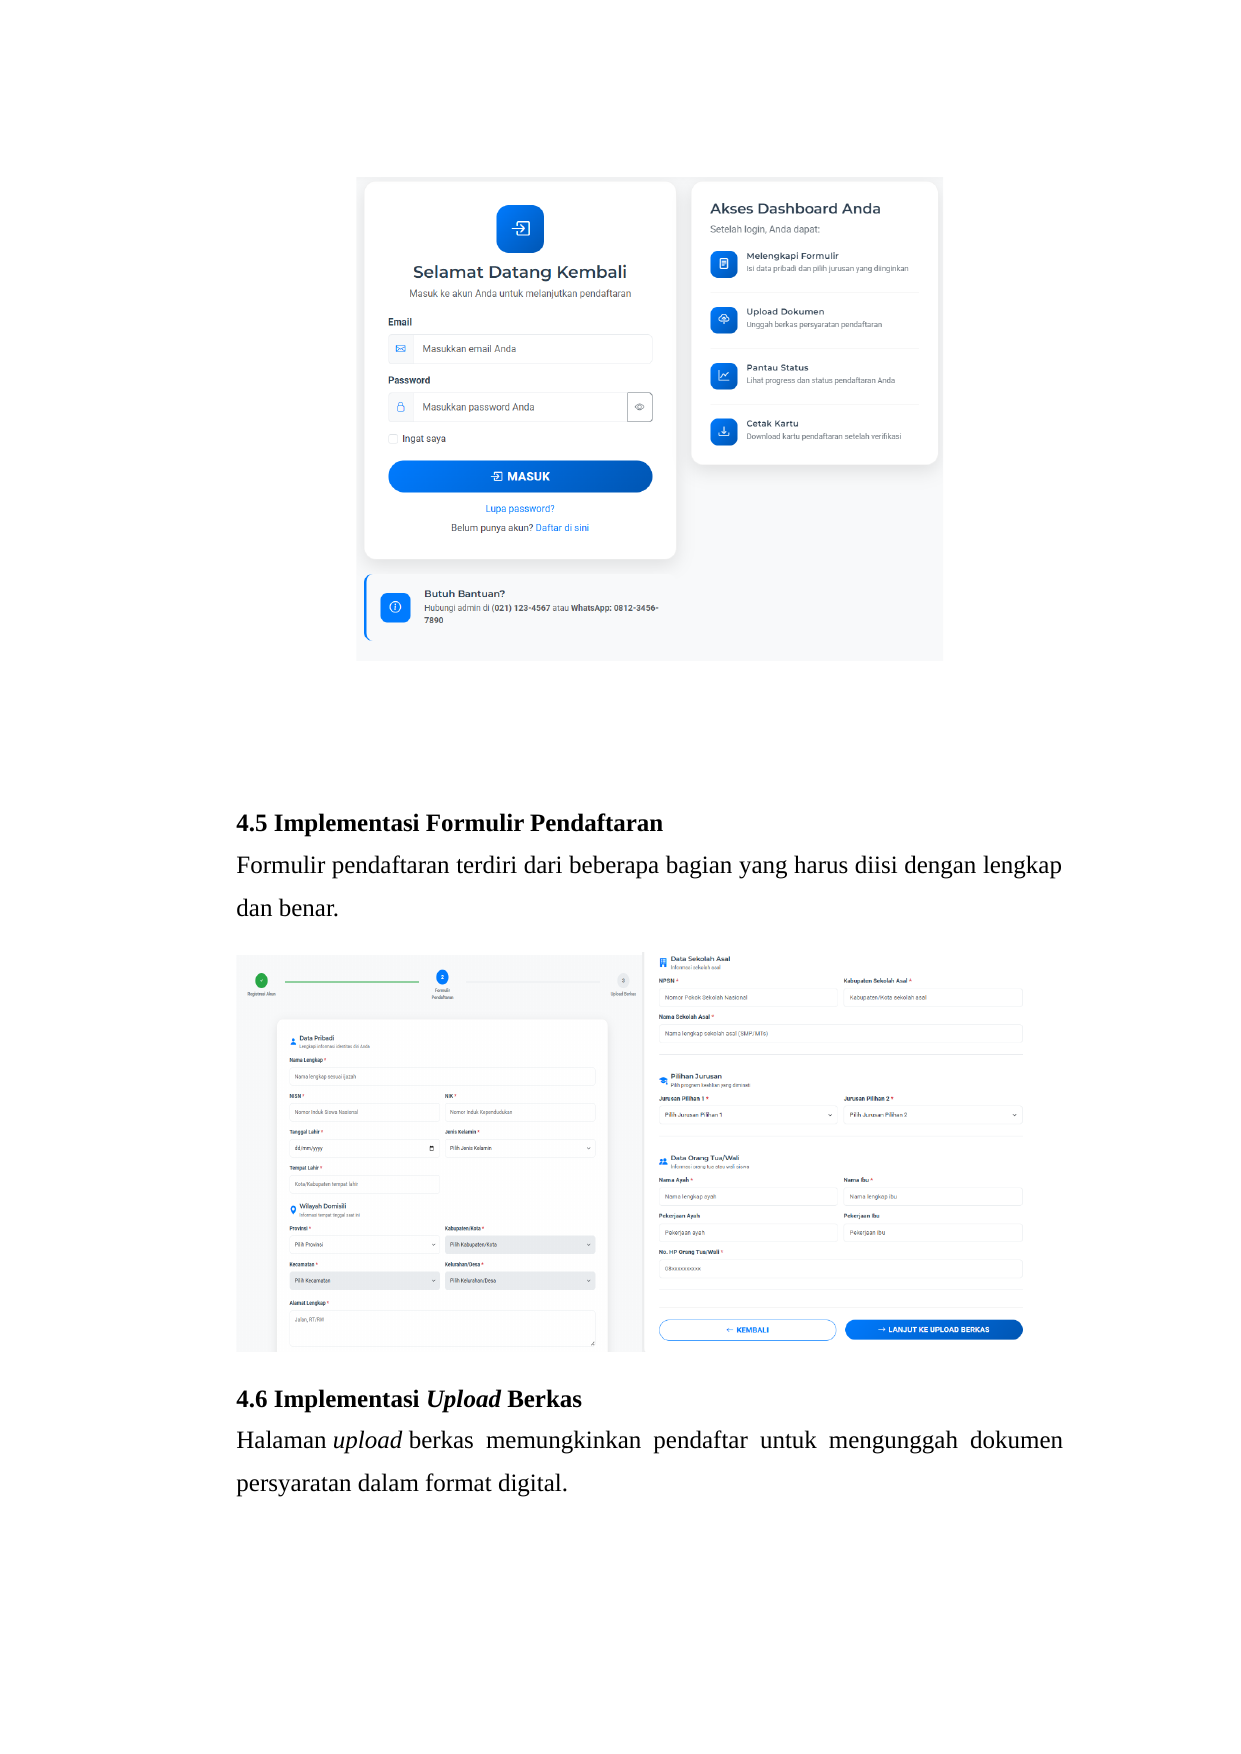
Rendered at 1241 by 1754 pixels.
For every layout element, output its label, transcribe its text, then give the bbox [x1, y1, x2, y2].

picture [356, 177, 944, 661]
text Formulir pendaftaran terdiri dari beberapa bagian yang harus diisi dengan lengkap dan benar. [236, 850, 1063, 922]
picture [236, 952, 1036, 1352]
text Halaman upload berkas memungkinkan pendaftar untuk mengunggah dokumen persyaratan dalam format digital. [236, 1425, 1063, 1497]
subtitle 4.5 Implementasi Formulir Pendaftaran [236, 808, 1063, 837]
subtitle 4.6 Implementasi Upload Berkas [236, 1384, 1063, 1412]
